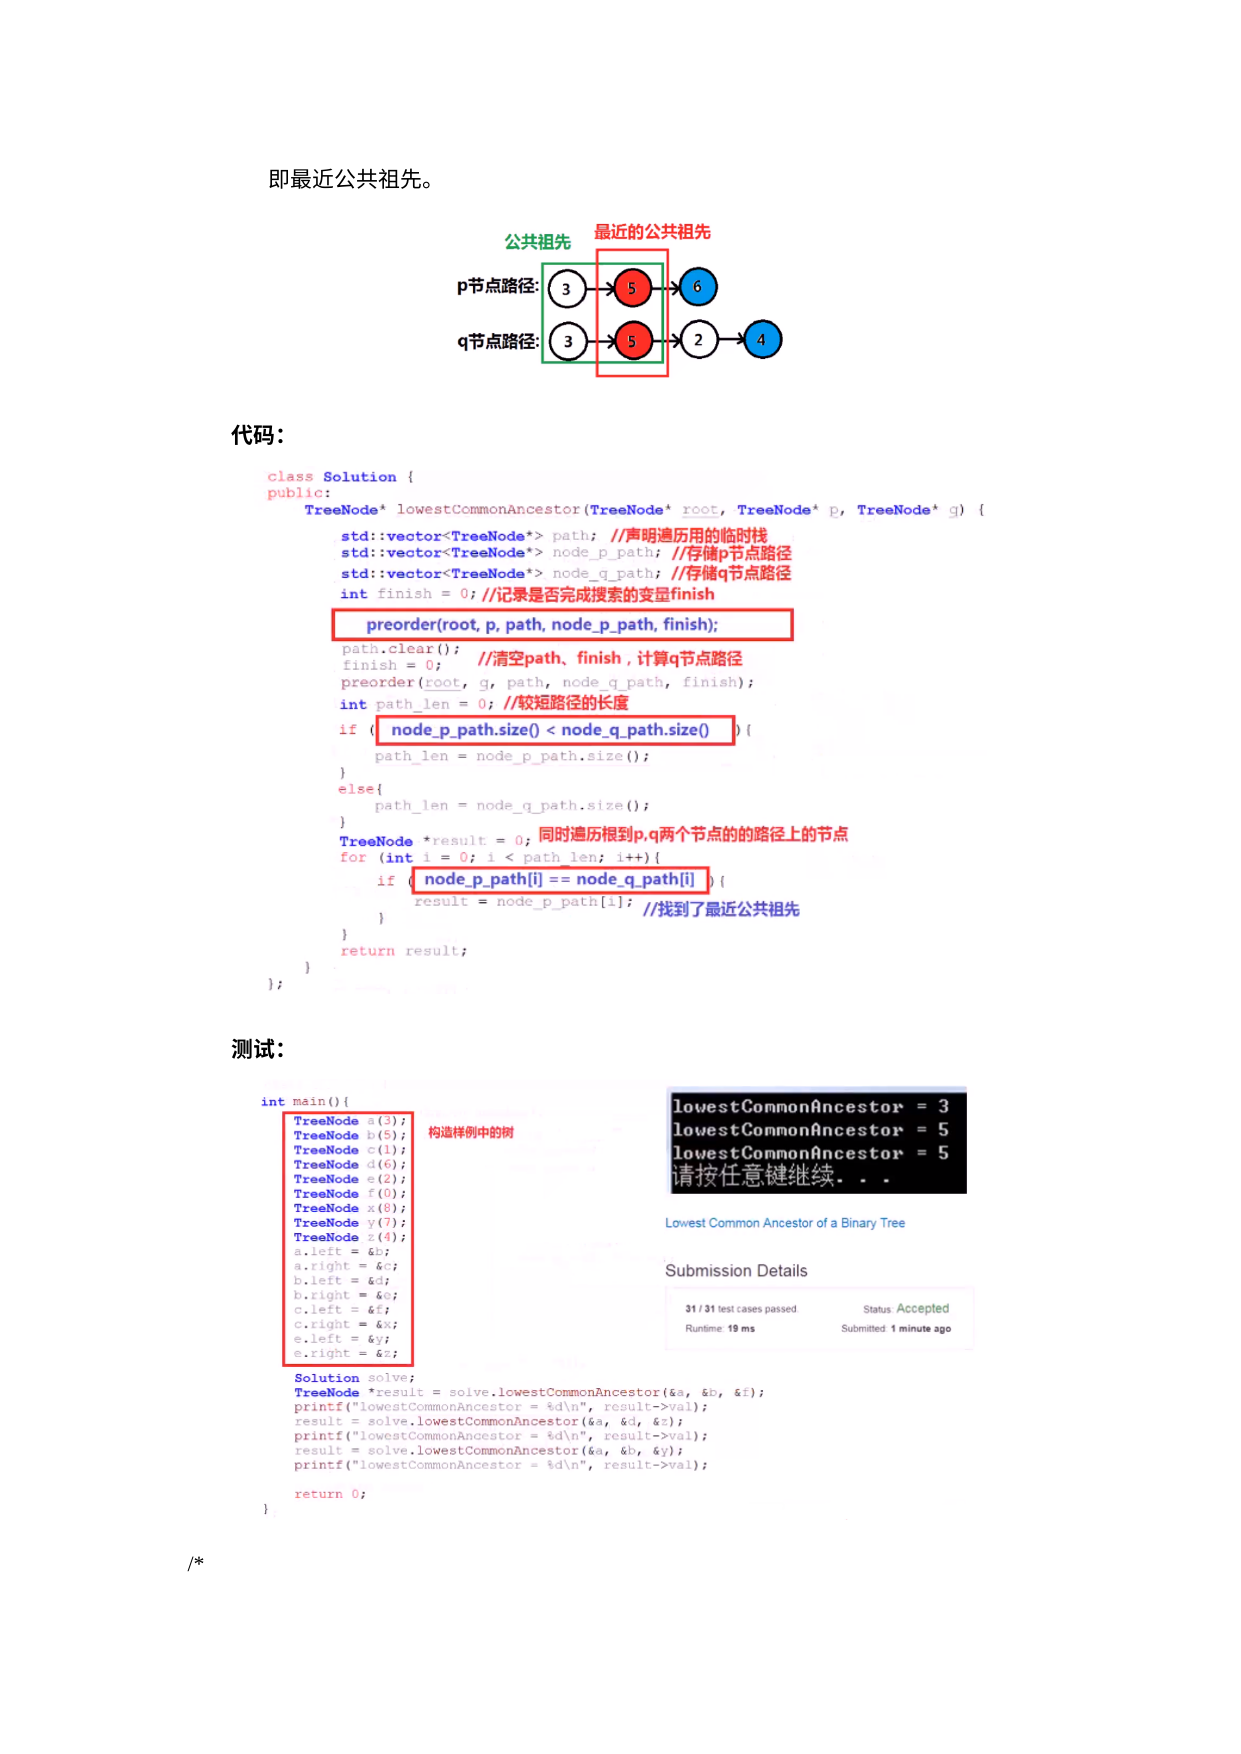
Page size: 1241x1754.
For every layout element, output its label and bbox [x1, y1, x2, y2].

picture [248, 1079, 992, 1520]
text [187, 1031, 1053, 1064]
picture [253, 466, 987, 994]
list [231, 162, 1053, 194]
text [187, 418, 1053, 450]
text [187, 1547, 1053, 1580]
picture [447, 210, 793, 384]
